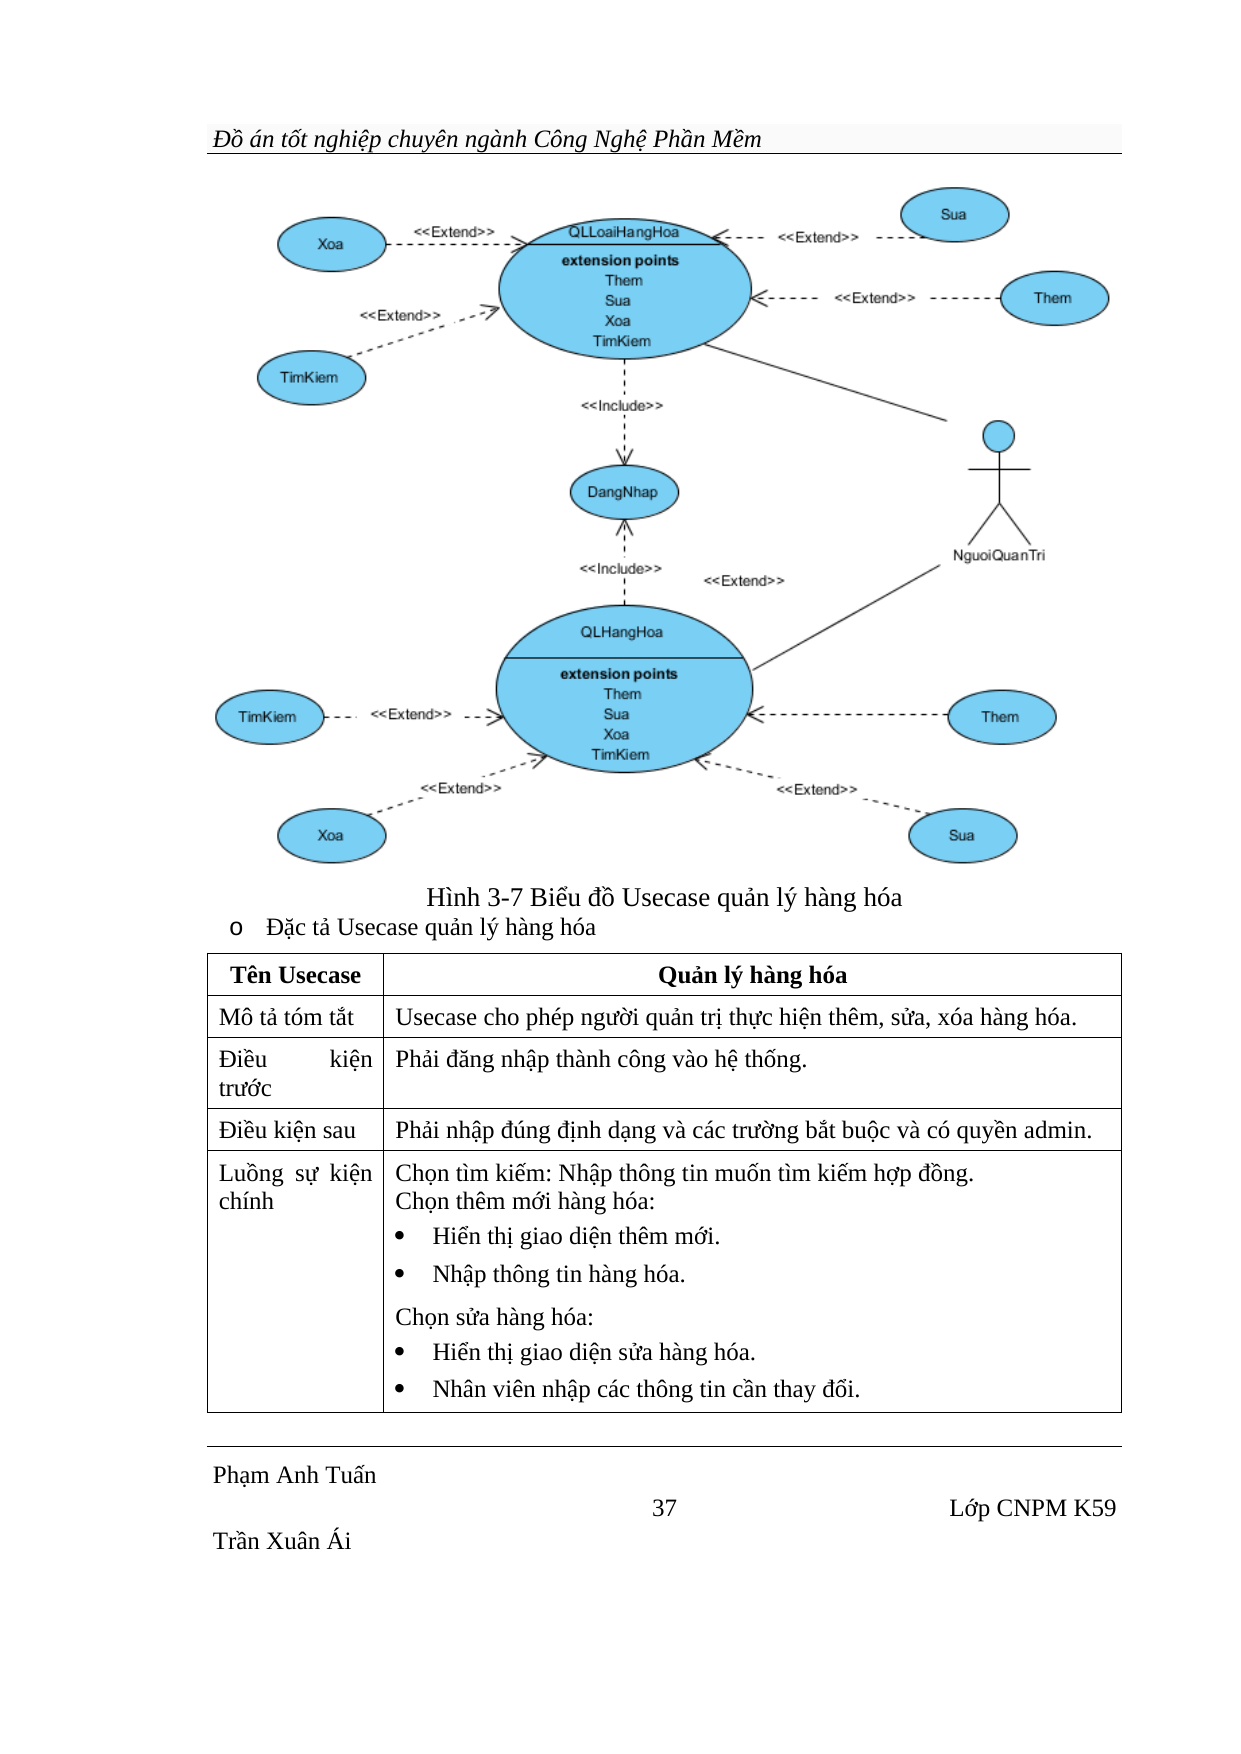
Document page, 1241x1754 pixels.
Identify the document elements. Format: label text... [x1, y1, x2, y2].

list Đặc tả Usecase quản lý hàng hóa [229, 912, 1122, 943]
table_cell Phải đăng nhập thành công vào hệ thống. [384, 1038, 1121, 1108]
table_cell Mô tả tóm tắt [208, 996, 383, 1037]
table_cell Điều kiện sau [208, 1109, 383, 1150]
table_header Quản lý hàng hóa [384, 954, 1121, 995]
table_cell Luồng sự kiện chính [208, 1151, 383, 1412]
table_cell Usecase cho phép người quản trị thực hiện thêm, sửa, xóa hàng hóa. [384, 996, 1121, 1037]
table_cell Phải nhập đúng định dạng và các trường bắt buộc và có quyền admin. [384, 1109, 1121, 1150]
table_header Tên Usecase [208, 954, 383, 995]
table_cell Điều kiện trước [208, 1038, 383, 1108]
picture [206, 182, 1123, 873]
